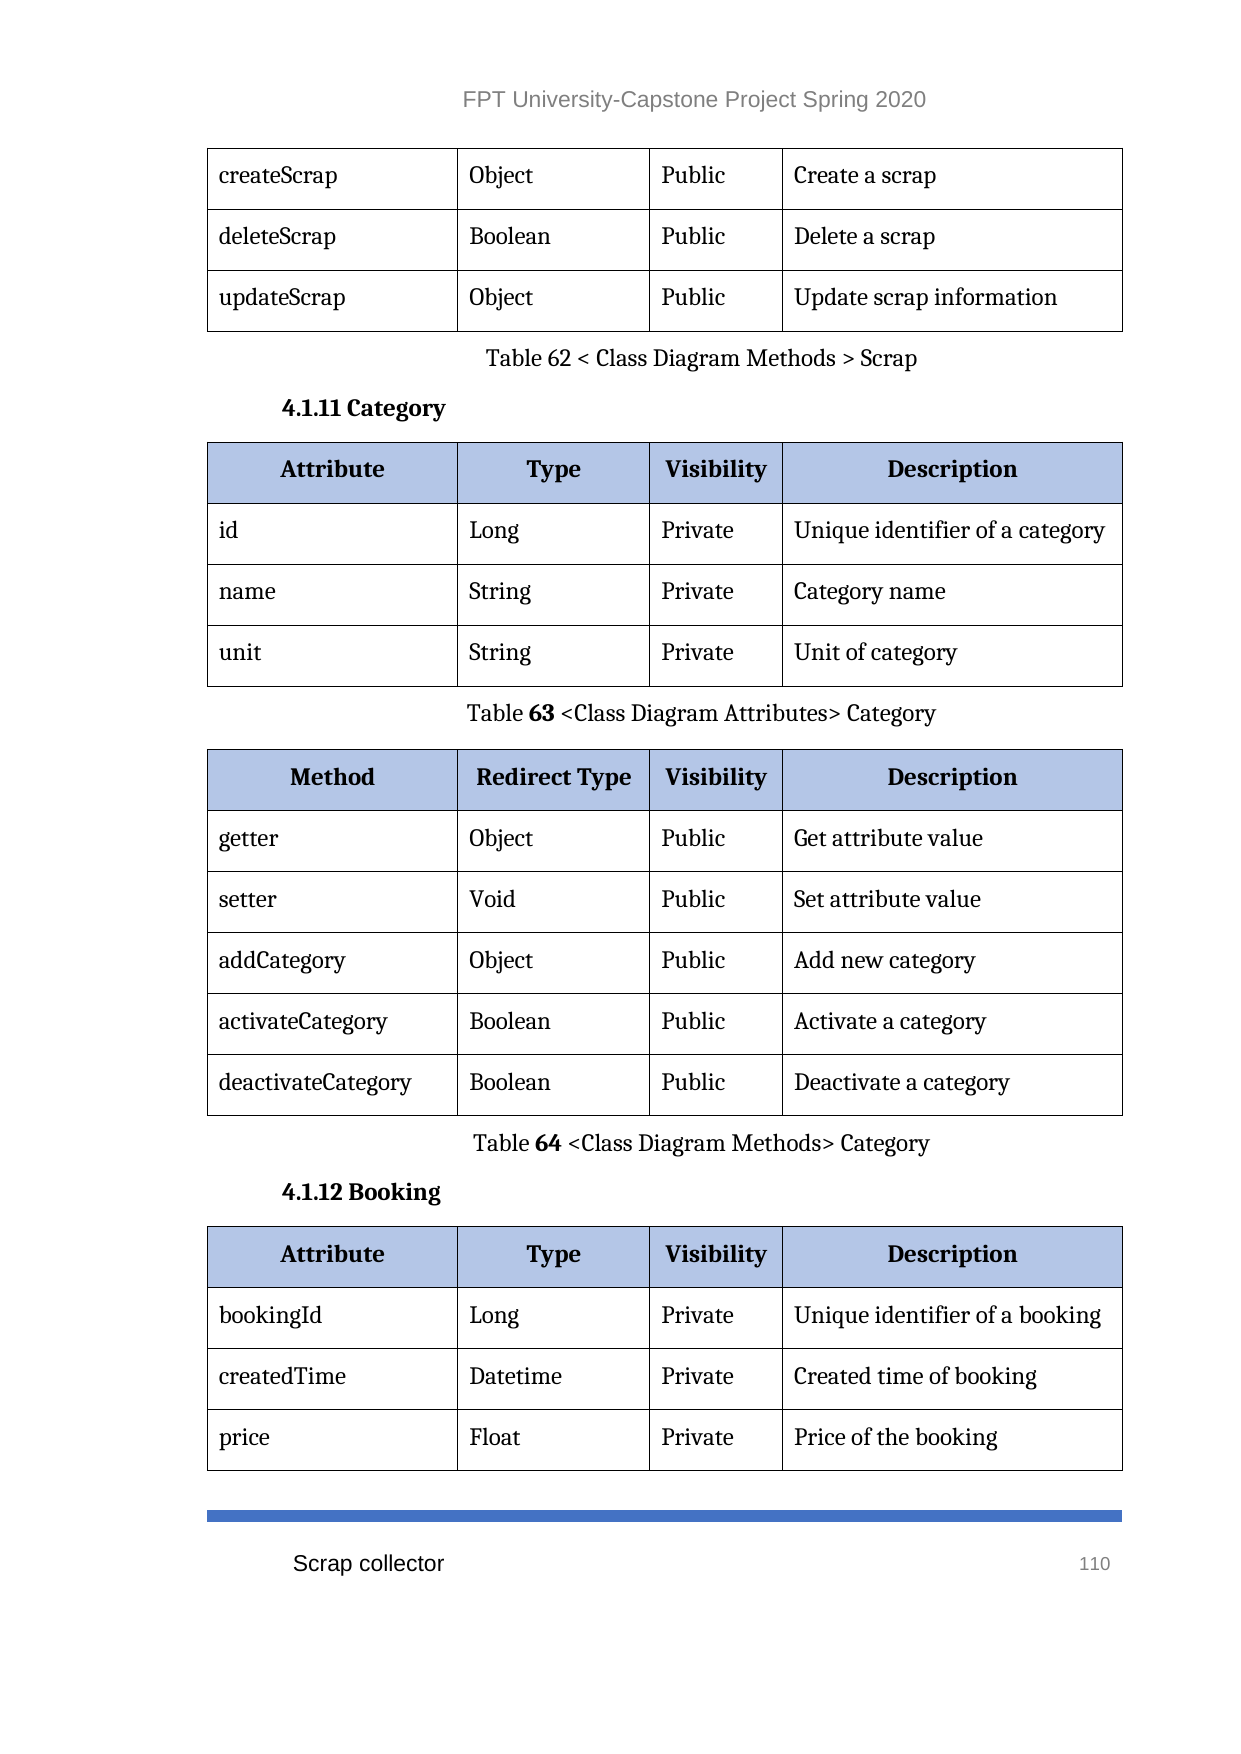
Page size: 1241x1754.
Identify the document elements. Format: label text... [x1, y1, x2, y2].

table_cell Public [650, 933, 782, 993]
table_header Attribute [208, 1227, 457, 1287]
table_header Type [458, 1227, 649, 1287]
table_cell Long [458, 1288, 649, 1348]
table_cell Private [650, 1288, 782, 1348]
table_cell deactivateCategory [208, 1055, 457, 1115]
table_cell Object [458, 933, 649, 993]
table_cell Public [650, 811, 782, 871]
table_cell Void [458, 872, 649, 932]
subtitle 4.1.11 Category [282, 394, 1122, 423]
table_header Attribute [208, 443, 457, 503]
table_cell Activate a category [783, 994, 1122, 1054]
table_cell Created time of booking [783, 1349, 1122, 1409]
table_cell Object [458, 149, 649, 209]
table_cell Private [650, 1349, 782, 1409]
table_cell Get attribute value [783, 811, 1122, 871]
table_header Redirect Type [458, 750, 649, 810]
table_cell Long [458, 504, 649, 564]
table_cell Unit of category [783, 626, 1122, 686]
table_cell Object [458, 271, 649, 331]
subtitle 4.1.12 Booking [282, 1178, 1122, 1207]
table_cell Float [458, 1410, 649, 1470]
table_header Visibility [650, 443, 782, 503]
table_cell Public [650, 872, 782, 932]
table_cell Category name [783, 565, 1122, 625]
table_cell Public [650, 271, 782, 331]
text Table 63 <Class Diagram Attributes> Category [207, 699, 1122, 728]
table_header Visibility [650, 1227, 782, 1287]
table_header Visibility [650, 750, 782, 810]
table_cell Add new category [783, 933, 1122, 993]
table_cell Unique identifier of a booking [783, 1288, 1122, 1348]
text Table 62 < Class Diagram Methods > Scrap [207, 344, 1122, 373]
table_cell Update scrap information [783, 271, 1122, 331]
table_cell Boolean [458, 1055, 649, 1115]
table_cell unit [208, 626, 457, 686]
table_cell Price of the booking [783, 1410, 1122, 1470]
table_cell Public [650, 210, 782, 270]
table_cell Object [458, 811, 649, 871]
text Table 64 <Class Diagram Methods> Category [207, 1129, 1122, 1157]
table_cell Boolean [458, 994, 649, 1054]
table_header Description [783, 750, 1122, 810]
table_cell String [458, 565, 649, 625]
table_cell Set attribute value [783, 872, 1122, 932]
table_cell setter [208, 872, 457, 932]
table_cell name [208, 565, 457, 625]
table_cell getter [208, 811, 457, 871]
table_cell deleteScrap [208, 210, 457, 270]
table_cell String [458, 626, 649, 686]
table_cell createdTime [208, 1349, 457, 1409]
table_cell Deactivate a category [783, 1055, 1122, 1115]
table_cell bookingId [208, 1288, 457, 1348]
table_cell Delete a scrap [783, 210, 1122, 270]
table_cell Datetime [458, 1349, 649, 1409]
table_header Method [208, 750, 457, 810]
table_cell activateCategory [208, 994, 457, 1054]
table_cell Public [650, 994, 782, 1054]
table_cell Private [650, 504, 782, 564]
table_cell Public [650, 1055, 782, 1115]
table_header Description [783, 443, 1122, 503]
table_cell Private [650, 1410, 782, 1470]
table_cell Boolean [458, 210, 649, 270]
table_cell Public [650, 149, 782, 209]
table_cell price [208, 1410, 457, 1470]
table_header Type [458, 443, 649, 503]
table_cell Unique identifier of a category [783, 504, 1122, 564]
table_cell createScrap [208, 149, 457, 209]
table_cell Private [650, 565, 782, 625]
table_cell Private [650, 626, 782, 686]
table_cell addCategory [208, 933, 457, 993]
table_header Description [783, 1227, 1122, 1287]
table_cell updateScrap [208, 271, 457, 331]
table_cell Create a scrap [783, 149, 1122, 209]
table_cell id [208, 504, 457, 564]
